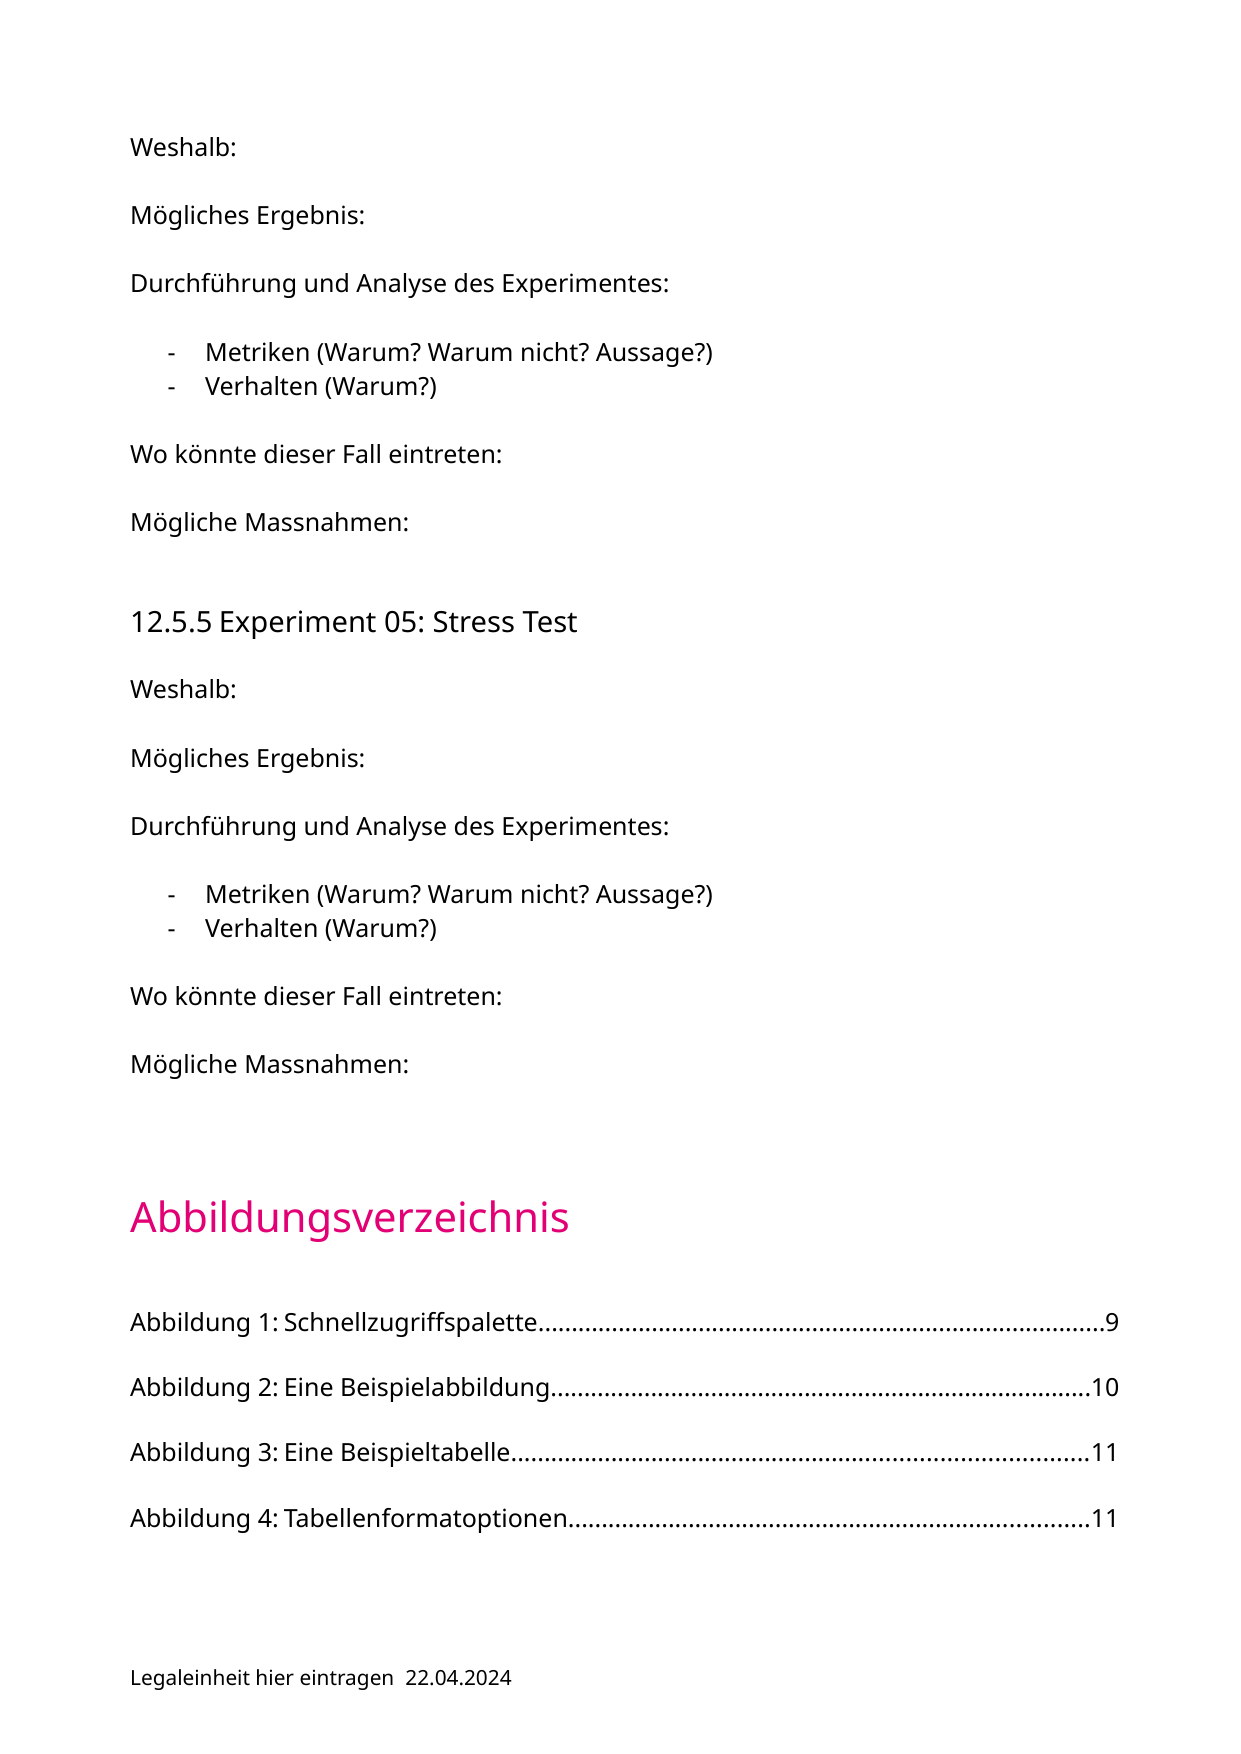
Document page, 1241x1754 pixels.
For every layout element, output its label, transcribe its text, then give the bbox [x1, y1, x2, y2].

text Abbildung 3: Eine Beispieltabelle 11 [130, 1435, 1110, 1469]
text Abbildungsverzeichnis [130, 1196, 1110, 1242]
list Metriken (Warum? Warum nicht? Aussage?) [167, 876, 1110, 911]
text Mögliches Ergebnis: [130, 198, 1110, 232]
text Mögliches Ergebnis: [130, 740, 1110, 774]
text Weshalb: [130, 672, 1110, 706]
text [130, 266, 1110, 300]
list Metriken (Warum? Warum nicht? Aussage?) [167, 334, 1110, 368]
text Abbildung 1: Schnellzugriffspalette 9 [130, 1304, 1110, 1338]
text Weshalb: [130, 130, 1110, 164]
text Durchführung und Analyse des Experimentes: [130, 808, 1110, 842]
text Mögliche Massnahmen: [130, 1047, 1110, 1081]
text Abbildung 2: Eine Beispielabbildung 10 [130, 1370, 1110, 1404]
list Verhalten (Warum?) [167, 368, 1110, 402]
text Wo könnte dieser Fall eintreten: [130, 436, 1110, 471]
text Mögliche Massnahmen: [130, 504, 1110, 539]
list Verhalten (Warum?) [167, 911, 1110, 944]
subtitle Experiment 05: Stress Test [130, 601, 1110, 641]
text Wo könnte dieser Fall eintreten: [130, 979, 1110, 1013]
text Abbildung 4: Tabellenformatoptionen 11 [130, 1500, 1110, 1534]
